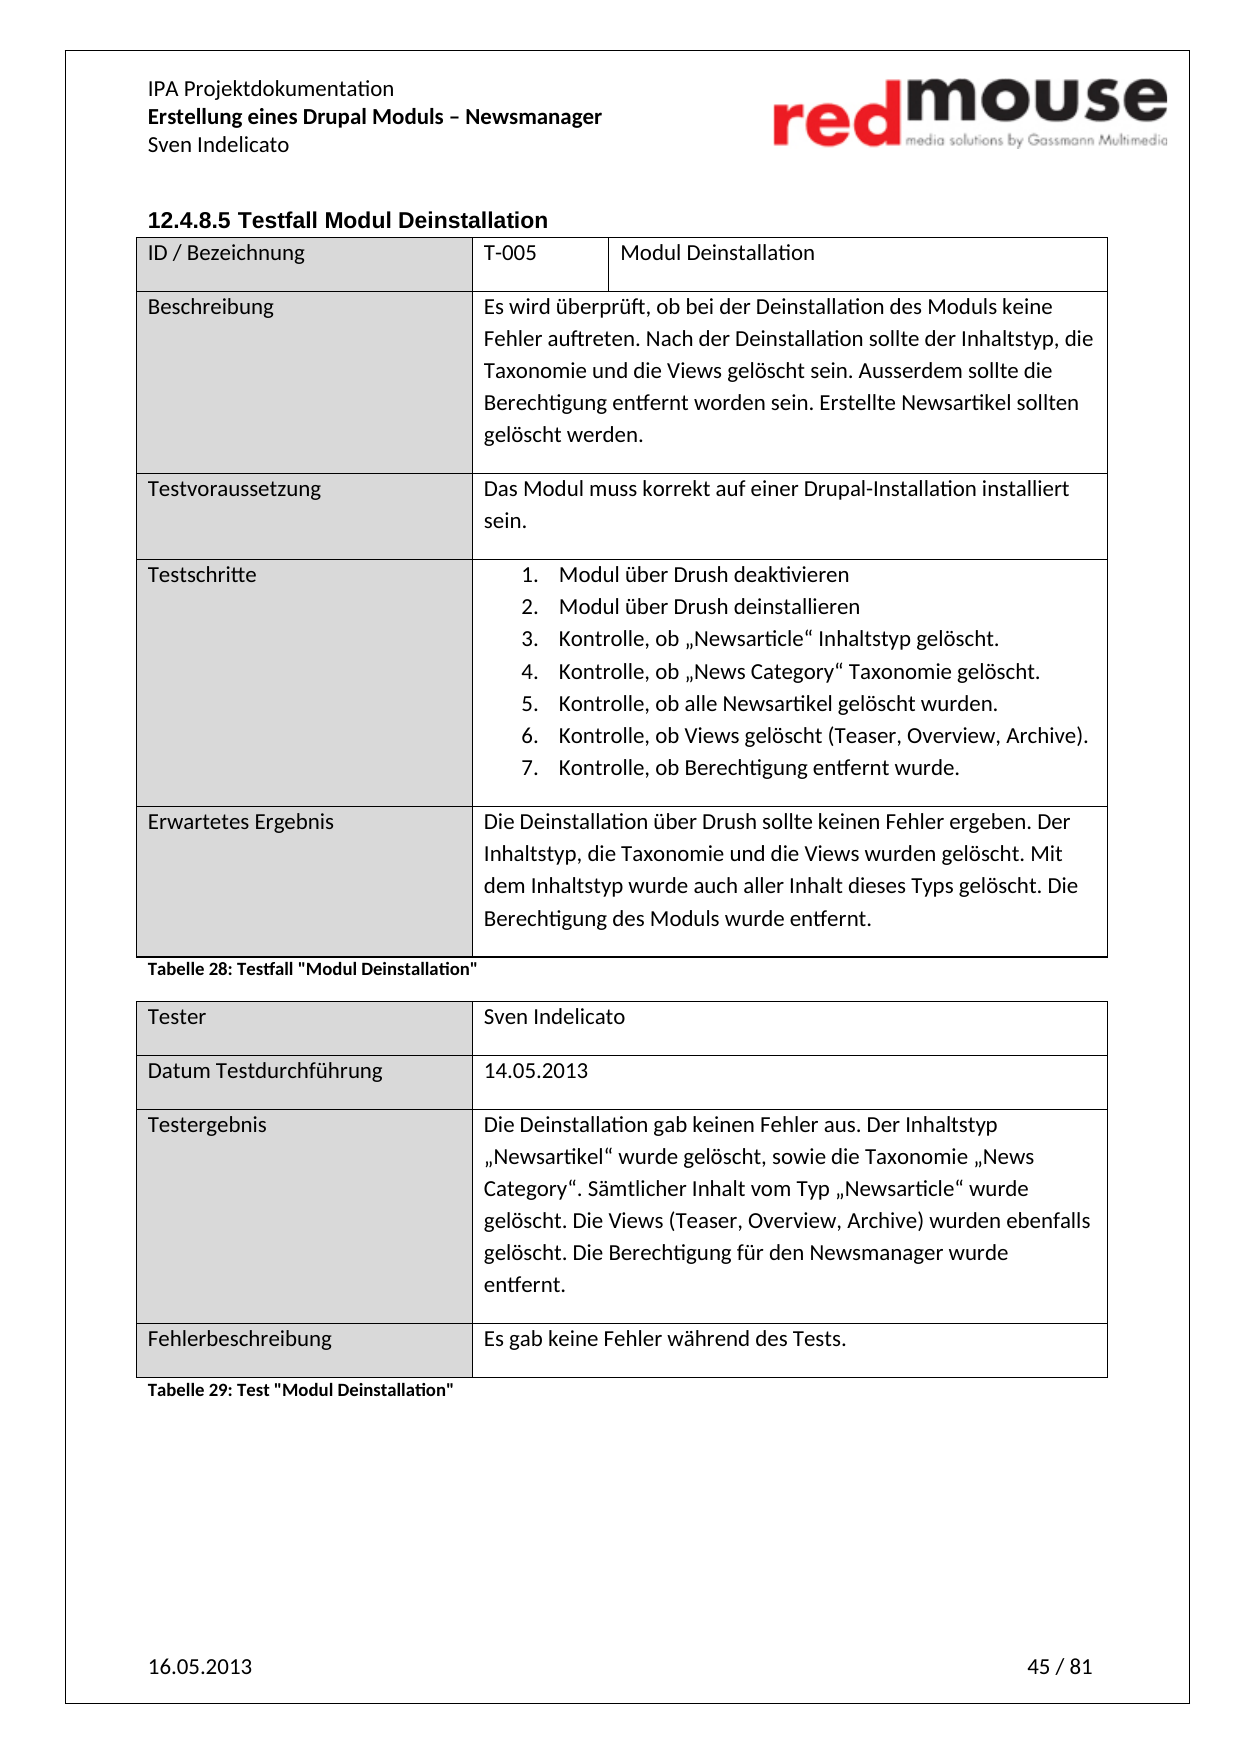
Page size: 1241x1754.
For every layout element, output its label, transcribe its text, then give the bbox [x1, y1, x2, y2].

subtitle Testfall Modul Deinstallation [148, 207, 1093, 233]
table_header Sven Indelicato [473, 1002, 1107, 1055]
table_cell 14.05.2013 [473, 1056, 1107, 1109]
picture [773, 78, 1168, 149]
table_cell Testergebnis [137, 1110, 472, 1323]
table_cell Datum Testdurchführung [137, 1056, 472, 1109]
table_header ID / Bezeichnung [137, 238, 472, 291]
table_cell Die Deinstallation über Drush sollte keinen Fehler ergeben. Der Inhaltstyp, die Taxonomie und die Views wurden gelöscht. Mit dem Inhaltstyp wurde auch aller Inhalt dieses Typs gelöscht. Die Berechtigung des Moduls wurde entfernt. [473, 807, 1107, 956]
table_cell Testschritte [137, 560, 472, 806]
table_cell Das Modul muss korrekt auf einer Drupal-Installation installiert sein. [473, 474, 1107, 559]
table_cell Testvoraussetzung [137, 474, 472, 559]
table_cell Die Deinstallation gab keinen Fehler aus. Der Inhaltstyp „Newsartikel“ wurde gelöscht, sowie die Taxonomie „News Category“. Sämtlicher Inhalt vom Typ „Newsarticle“ wurde gelöscht. Die Views (Teaser, Overview, Archive) wurden ebenfalls gelöscht. Die Berechtigung für den Newsmanager wurde entfernt. [473, 1110, 1107, 1323]
table_header Modul Deinstallation [609, 238, 1107, 291]
table_cell Fehlerbeschreibung [137, 1324, 472, 1377]
table_cell Modul über Drush deaktivieren Modul über Drush deinstallieren Kontrolle, ob „Newsarticle“ Inhaltstyp gelöscht. Kontrolle, ob „News Category“ Taxonomie gelöscht. Kontrolle, ob alle Newsartikel gelöscht wurden. Kontrolle, ob Views gelöscht (Teaser, Overview, Archive). Kontrolle, ob Berechtigung entfernt wurde. [473, 560, 1107, 806]
table_cell Es wird überprüft, ob bei der Deinstallation des Moduls keine Fehler auftreten. Nach der Deinstallation sollte der Inhaltstyp, die Taxonomie und die Views gelöscht sein. Ausserdem sollte die Berechtigung entfernt worden sein. Erstellte Newsartikel sollten gelöscht werden. [473, 292, 1107, 473]
table_cell Es gab keine Fehler während des Tests. [473, 1324, 1107, 1377]
table_header T-005 [473, 238, 608, 291]
table_cell Erwartetes Ergebnis [137, 807, 472, 956]
table_cell Beschreibung [137, 292, 472, 473]
table_header Tester [137, 1002, 472, 1055]
